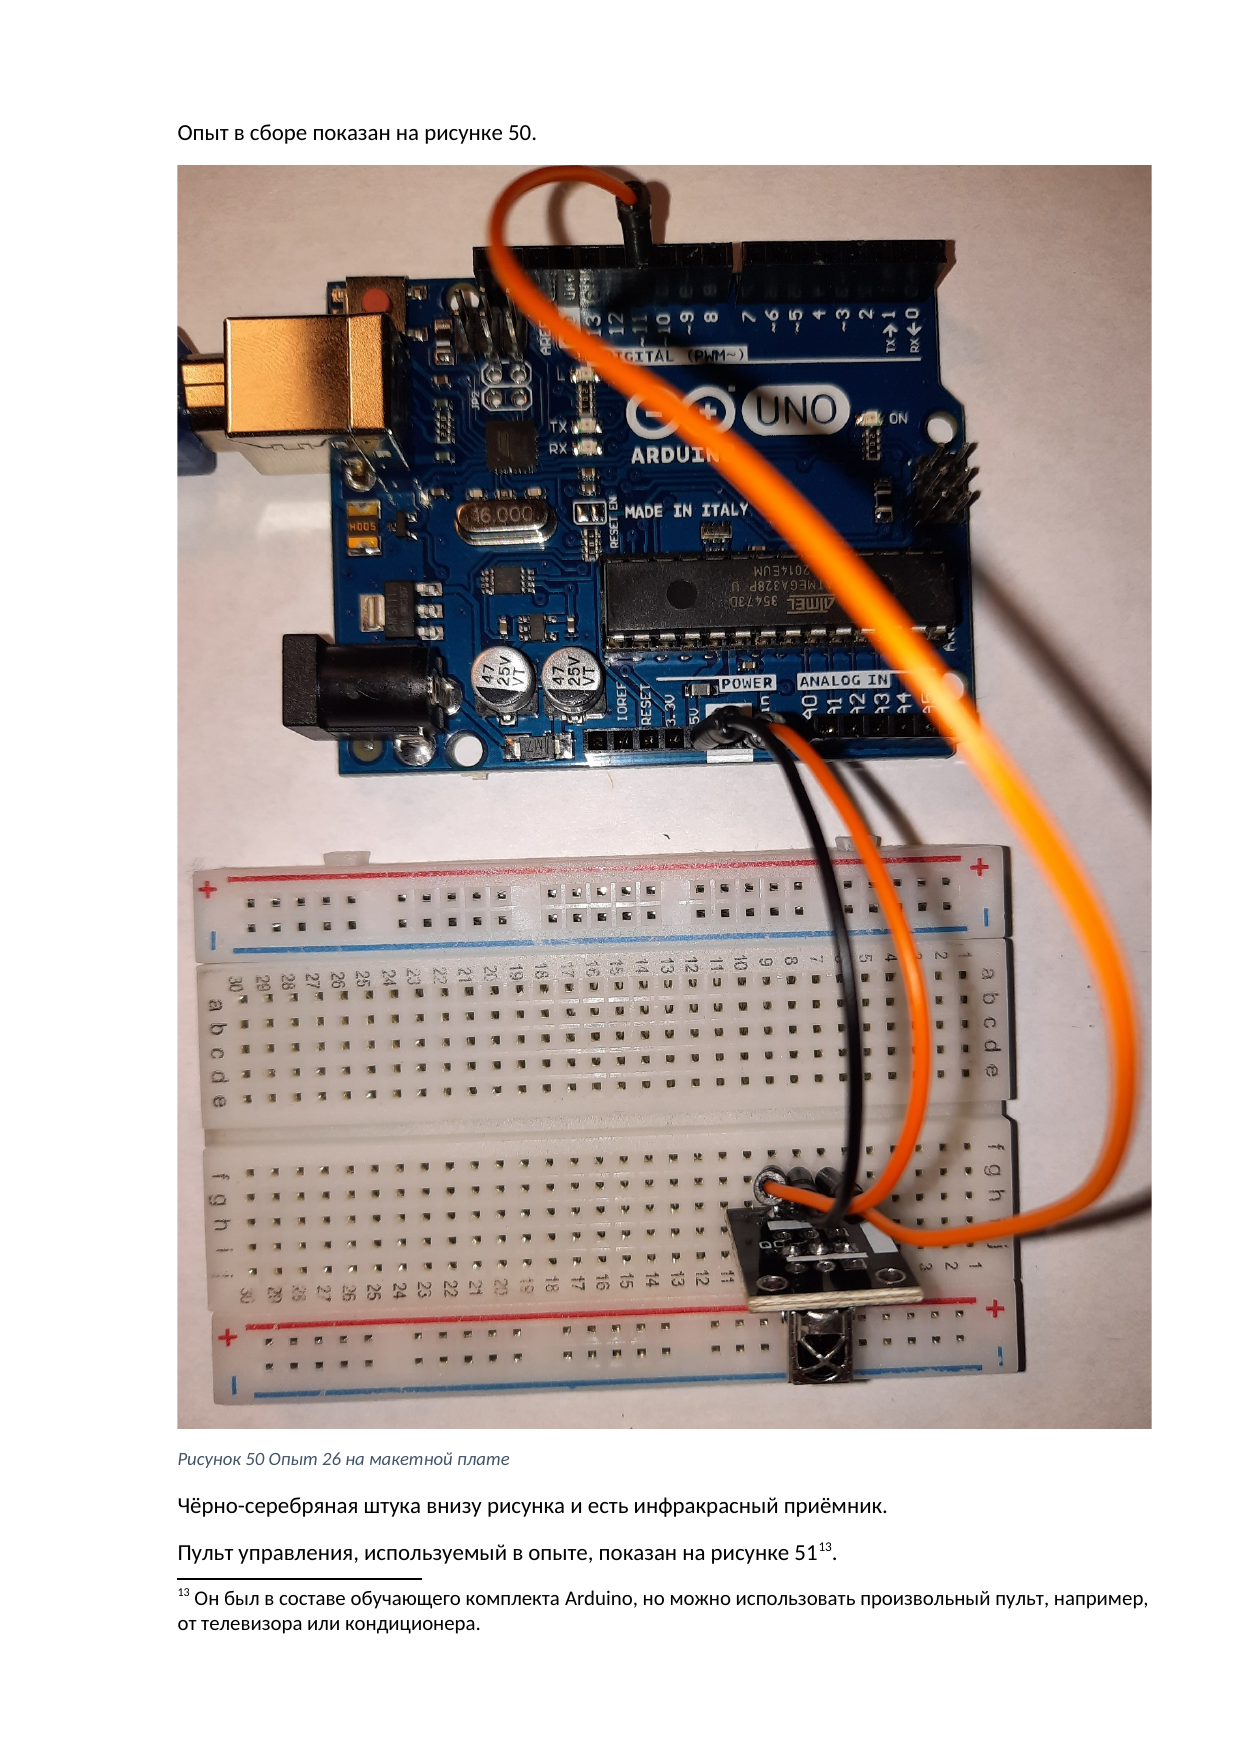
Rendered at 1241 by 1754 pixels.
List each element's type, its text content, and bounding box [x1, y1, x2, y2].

text Пульт управления, используемый в опыте, показан на рисунке 51. [177, 1538, 1152, 1566]
text Рисунок 50 Опыт 26 на макетной плате [177, 1448, 1152, 1471]
text Опыт в сборе показан на рисунке 50. [177, 118, 1152, 146]
picture [177, 165, 1152, 1429]
text Чёрно-серебряная штука внизу рисунка и есть инфракрасный приёмник. [177, 1491, 1152, 1519]
